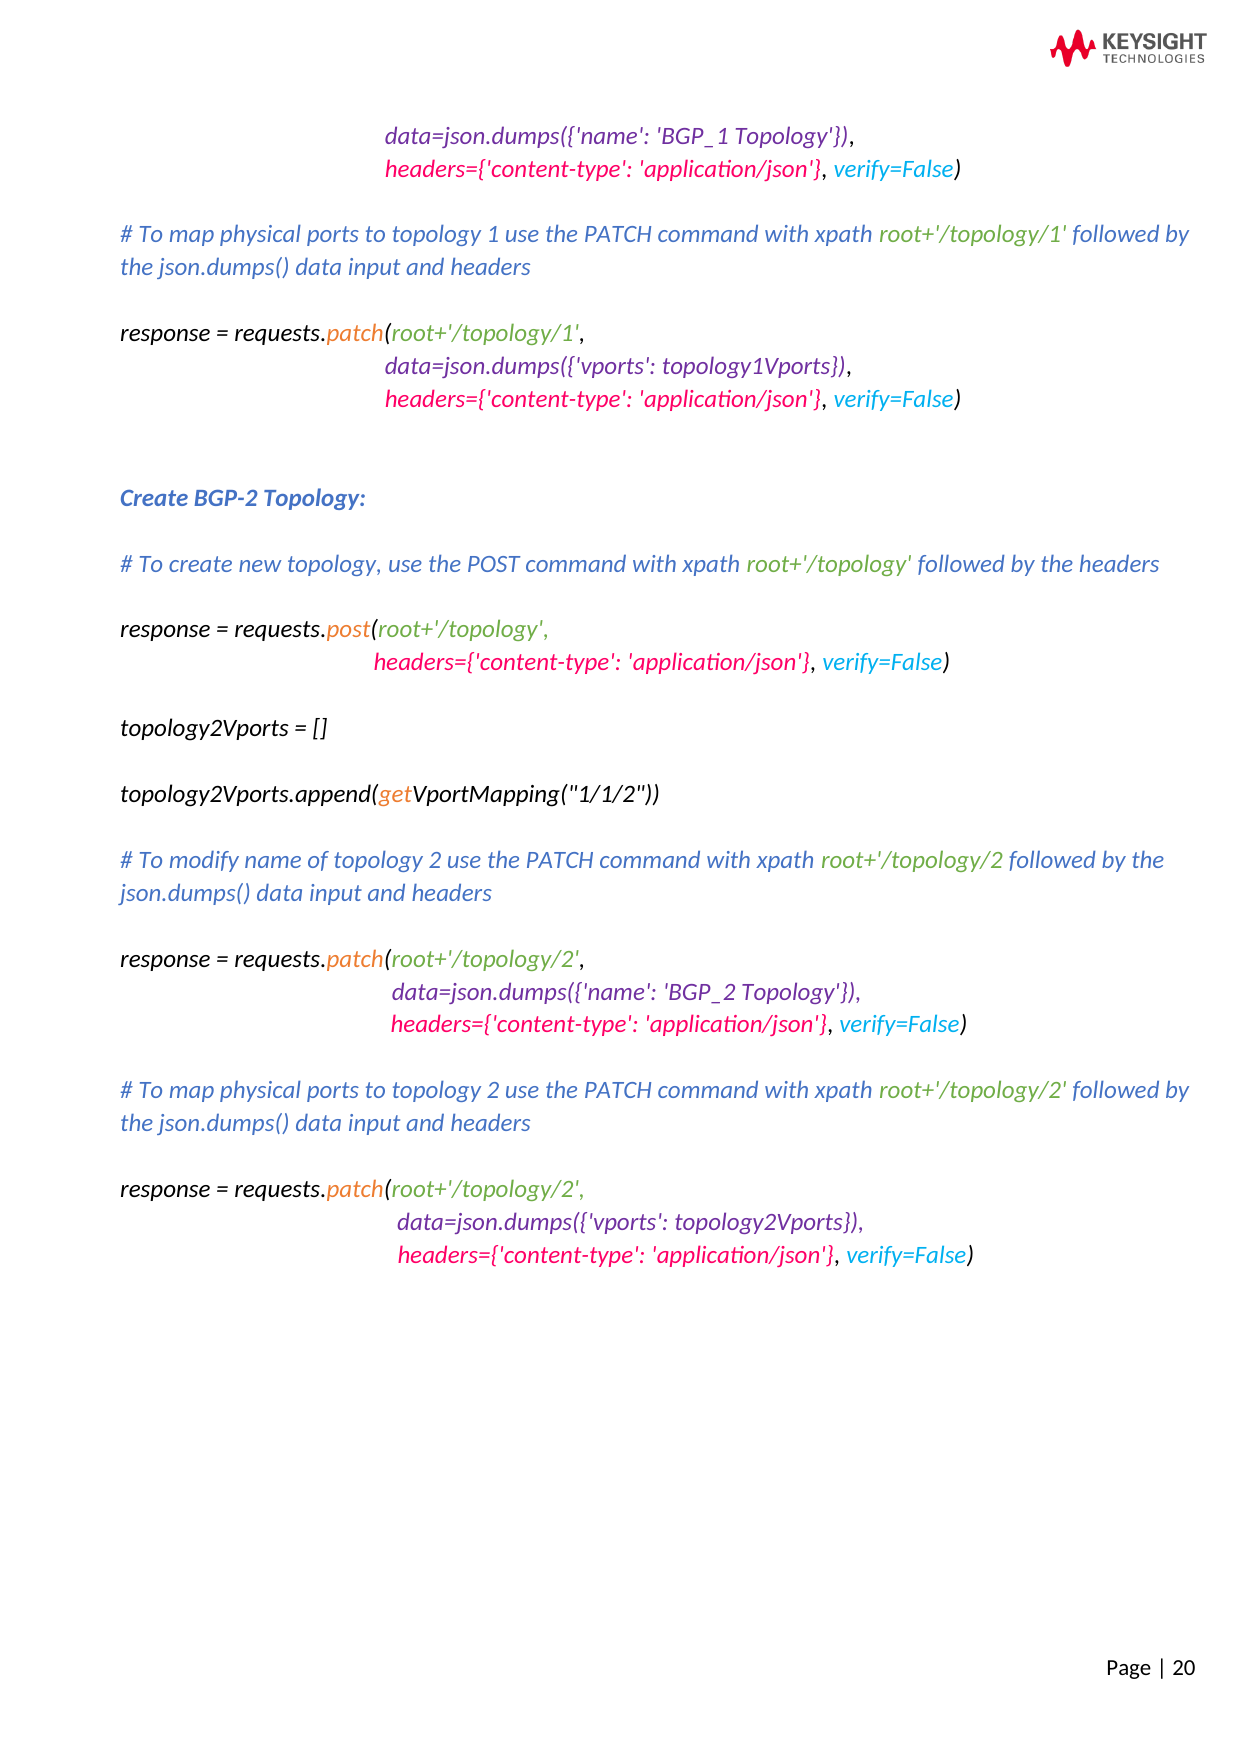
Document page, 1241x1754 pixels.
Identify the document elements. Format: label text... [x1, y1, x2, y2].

text topology2Vports.append(getVportMapping("1/1/2")) [120, 778, 1195, 809]
text data=json.dumps({'name': 'BGP_1 Topology'}), [345, 120, 1195, 150]
text # To create new topology, use the POST command with xpath root+'/topology' followed by the headers [120, 548, 1195, 578]
text headers={'content-type': 'application/json'}, verify=False) [120, 1008, 1195, 1039]
text response = requests.patch(root+'/topology/2', [120, 943, 1195, 973]
text response = requests.post(root+'/topology', [120, 613, 1195, 644]
text # To map physical ports to topology 2 use the PATCH command with xpath root+'/topology/2' followed by the json.dumps() data input and headers [120, 1074, 1195, 1138]
text headers={'content-type': 'application/json'}, verify=False) [345, 153, 1195, 183]
text headers={'content-type': 'application/json'}, verify=False) [120, 383, 1195, 414]
text headers={'content-type': 'application/json'}, verify=False) [195, 646, 1195, 677]
text headers={'content-type': 'application/json'}, verify=False) [120, 1239, 1195, 1269]
picture [1048, 20, 1209, 72]
text data=json.dumps({'name': 'BGP_2 Topology'}), [120, 976, 1195, 1006]
text # To map physical ports to topology 1 use the PATCH command with xpath root+'/topology/1' followed by the json.dumps() data input and headers [120, 218, 1195, 282]
text response = requests.patch(root+'/topology/1', [120, 317, 1195, 348]
text response = requests.patch(root+'/topology/2', [120, 1173, 1195, 1204]
text # To modify name of topology 2 use the PATCH command with xpath root+'/topology/2 followed by the json.dumps() data input and headers [120, 844, 1195, 907]
text topology2Vports = [] [120, 712, 1195, 743]
text Create BGP-2 Topology: [120, 482, 1195, 512]
text data=json.dumps({'vports': topology1Vports}), [270, 350, 1195, 381]
text data=json.dumps({'vports': topology2Vports}), [120, 1206, 1195, 1237]
